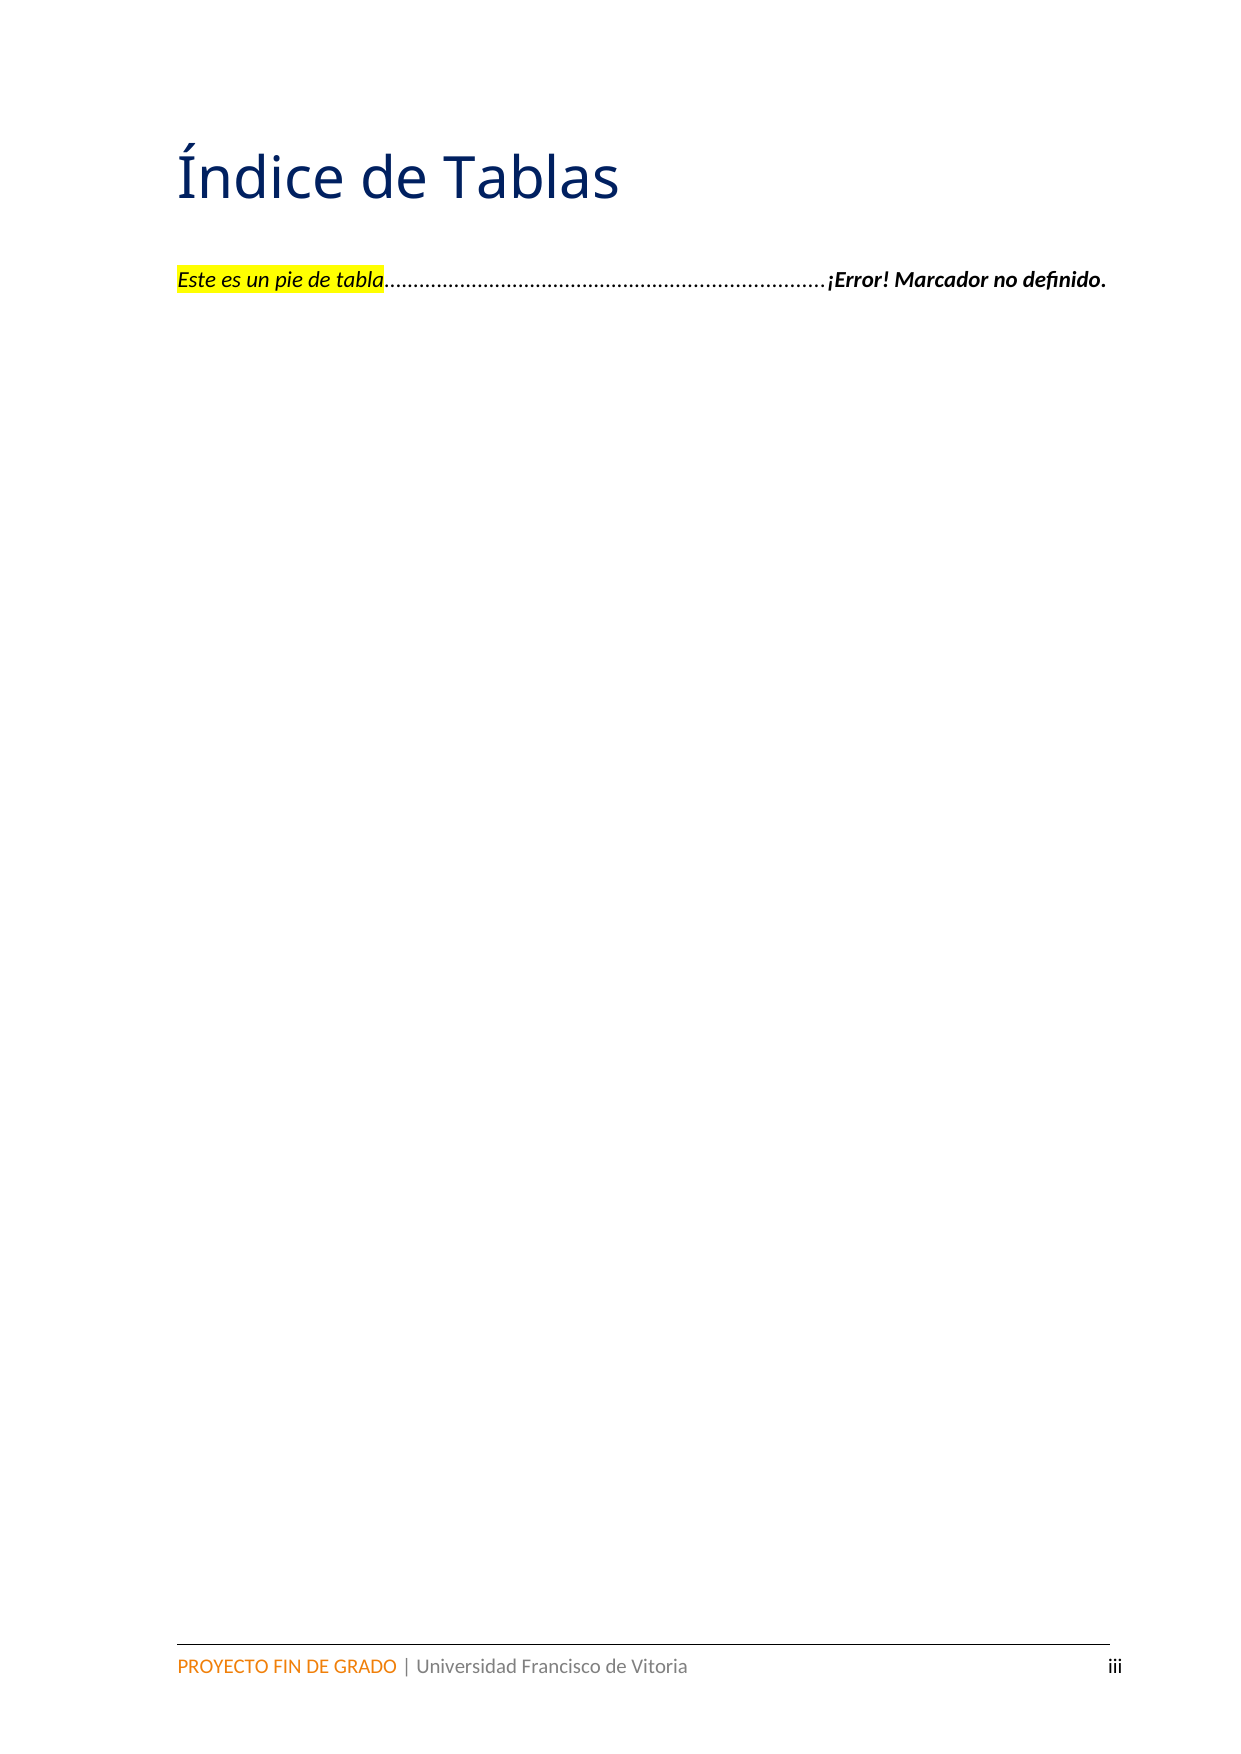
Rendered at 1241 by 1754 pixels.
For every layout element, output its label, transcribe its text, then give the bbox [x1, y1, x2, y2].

title Índice de Tablas [177, 136, 1110, 215]
text Este es un pie de tabla ¡Error! Marcador no definido. [384, 265, 1110, 293]
